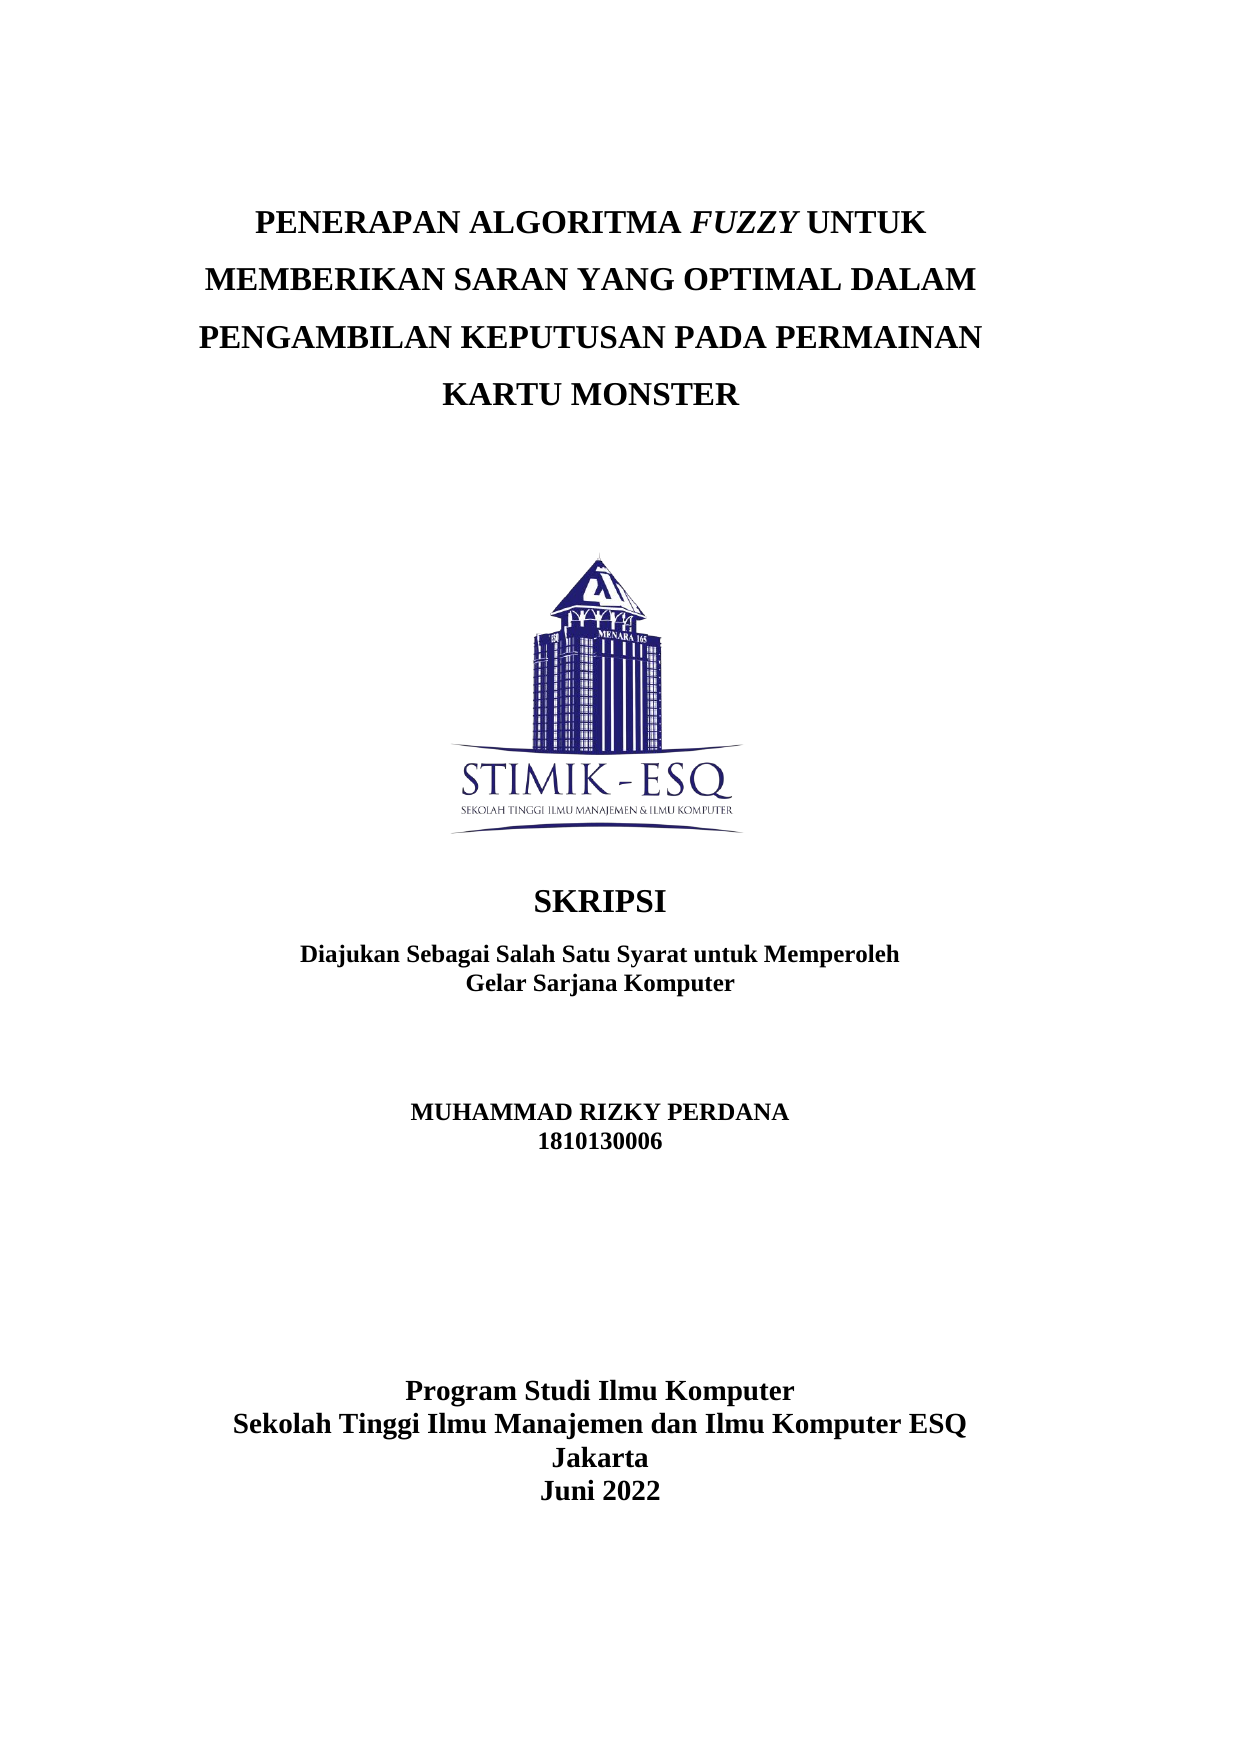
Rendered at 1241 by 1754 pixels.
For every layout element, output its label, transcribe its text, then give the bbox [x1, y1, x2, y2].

text Gelar Sarjana Komputer [196, 968, 1004, 997]
text SKRIPSI [196, 882, 1004, 920]
text Sekolah Tinggi Ilmu Manajemen dan Ilmu Komputer ESQ [196, 1406, 1004, 1440]
text Program Studi Ilmu Komputer [196, 1373, 1004, 1406]
text 1810130006 [196, 1126, 1004, 1155]
text PENERAPAN ALGORITMA FUZZY UNTUK MEMBERIKAN SARAN YANG OPTIMAL DALAM PENGAMBILAN KEPUTUSAN PADA PERMAINAN KARTU MONSTER [177, 202, 1004, 413]
text MUHAMMAD RIZKY PERDANA [196, 1097, 1004, 1126]
picture [445, 546, 755, 843]
text Diajukan Sebagai Salah Satu Syarat untuk Memperoleh [196, 939, 1004, 968]
text Juni 2022 [196, 1473, 1004, 1507]
text Jakarta [196, 1440, 1004, 1473]
